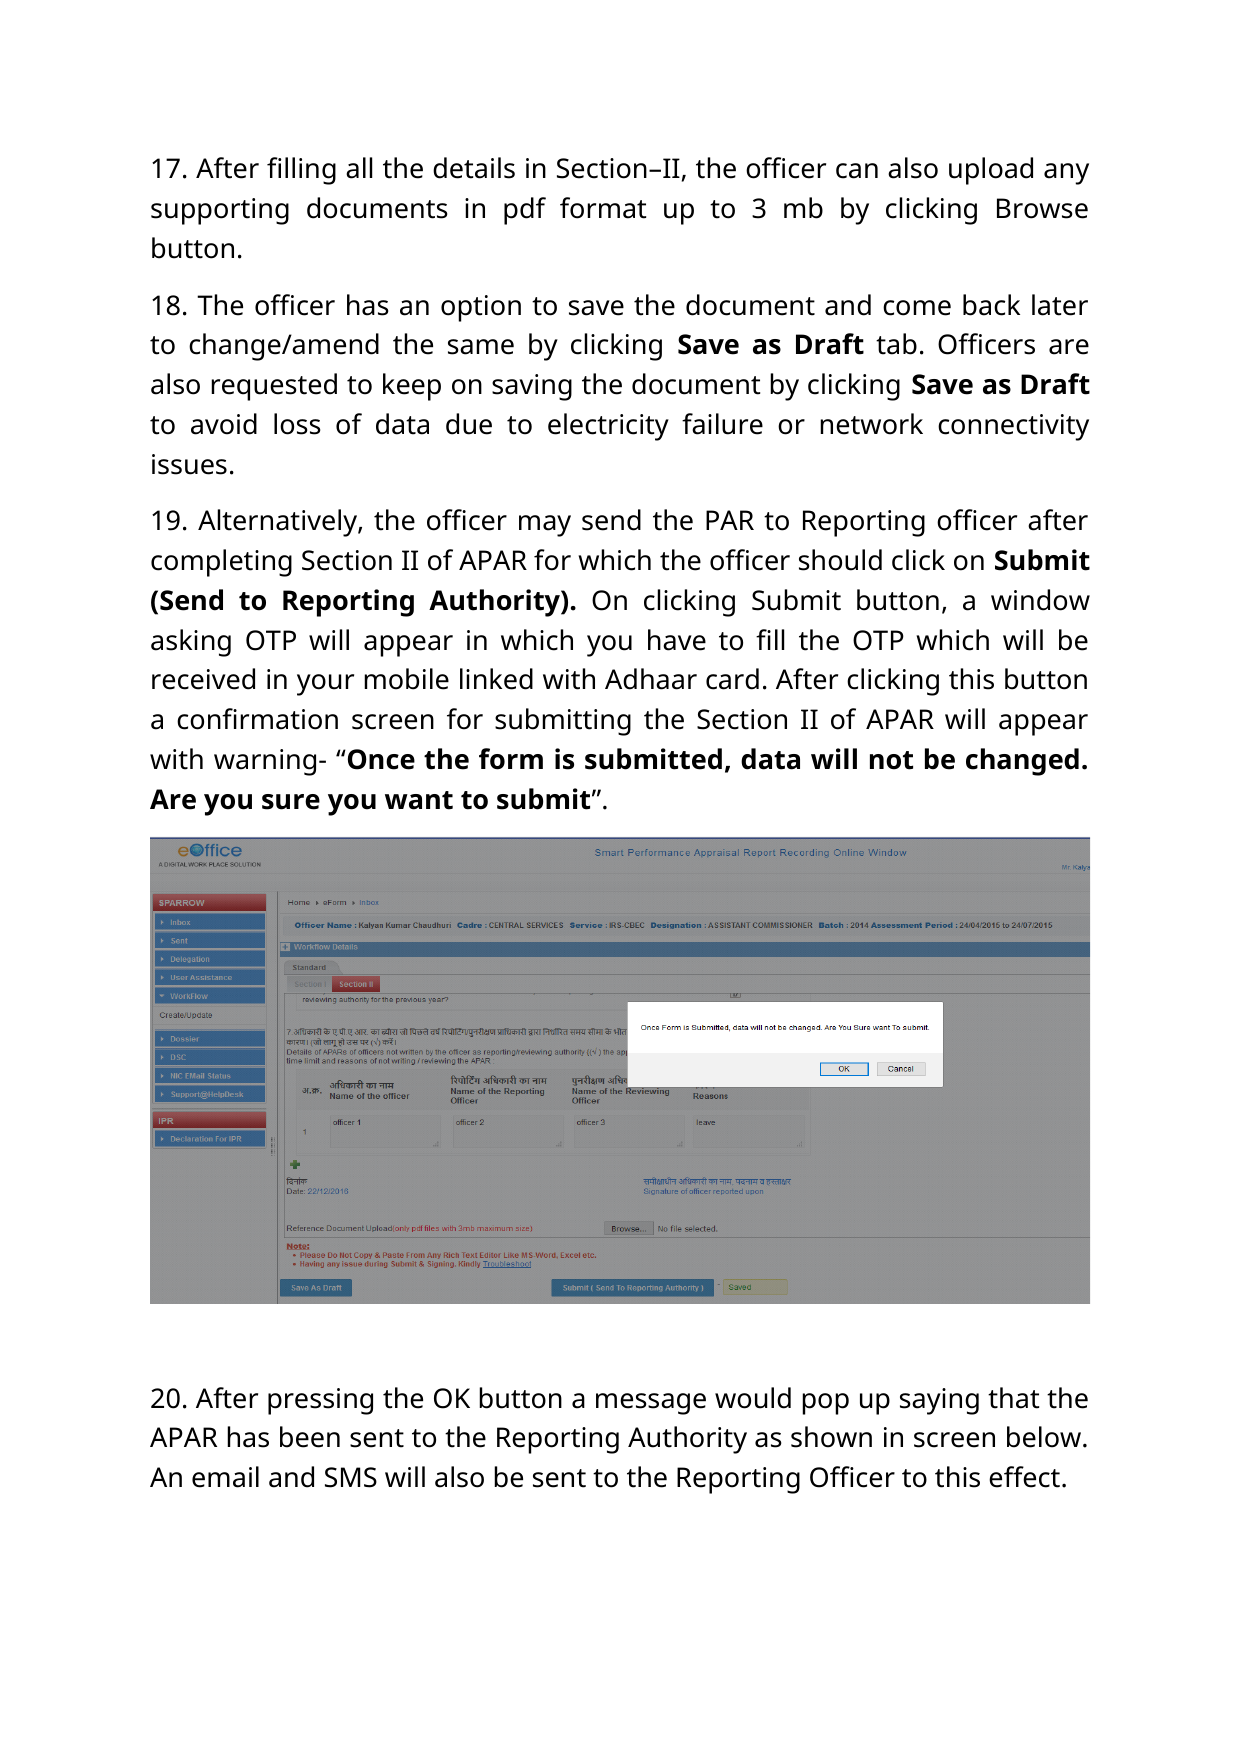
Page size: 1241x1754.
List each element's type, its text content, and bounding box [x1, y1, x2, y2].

text 19. Alternatively, the officer may send the PAR to Reporting officer after completing Section II of APAR for which the officer should click on Submit (Send to Reporting Authority). On clicking Submit button, a window asking OTP will appear in which you have to fill the OTP which will be received in your mobile linked with Adhaar card. After clicking this button a confirmation screen for submitting the Section II of APAR will appear with warning- “Once the form is submitted, data will not be changed. Are you sure you want to submit”. [150, 502, 1090, 817]
text 20. After pressing the OK button a message would pop up saying that the APAR has been sent to the Reporting Authority as shown in screen below. An email and SMS will also be sent to the Reporting Officer to this effect. [150, 1379, 1090, 1496]
text 17. After filling all the details in Section–II, the officer can also upload any supporting documents in pdf format up to 3 mb by clicking Browse button. [150, 150, 1090, 266]
picture [150, 836, 1091, 1304]
text 18. The officer has an option to save the document and come back later to change/amend the same by clicking Save as Draft tab. Officers are also requested to keep on saving the document by clicking Save as Draft to avoid loss of data due to electricity failure or network connectivity issues. [150, 286, 1090, 482]
